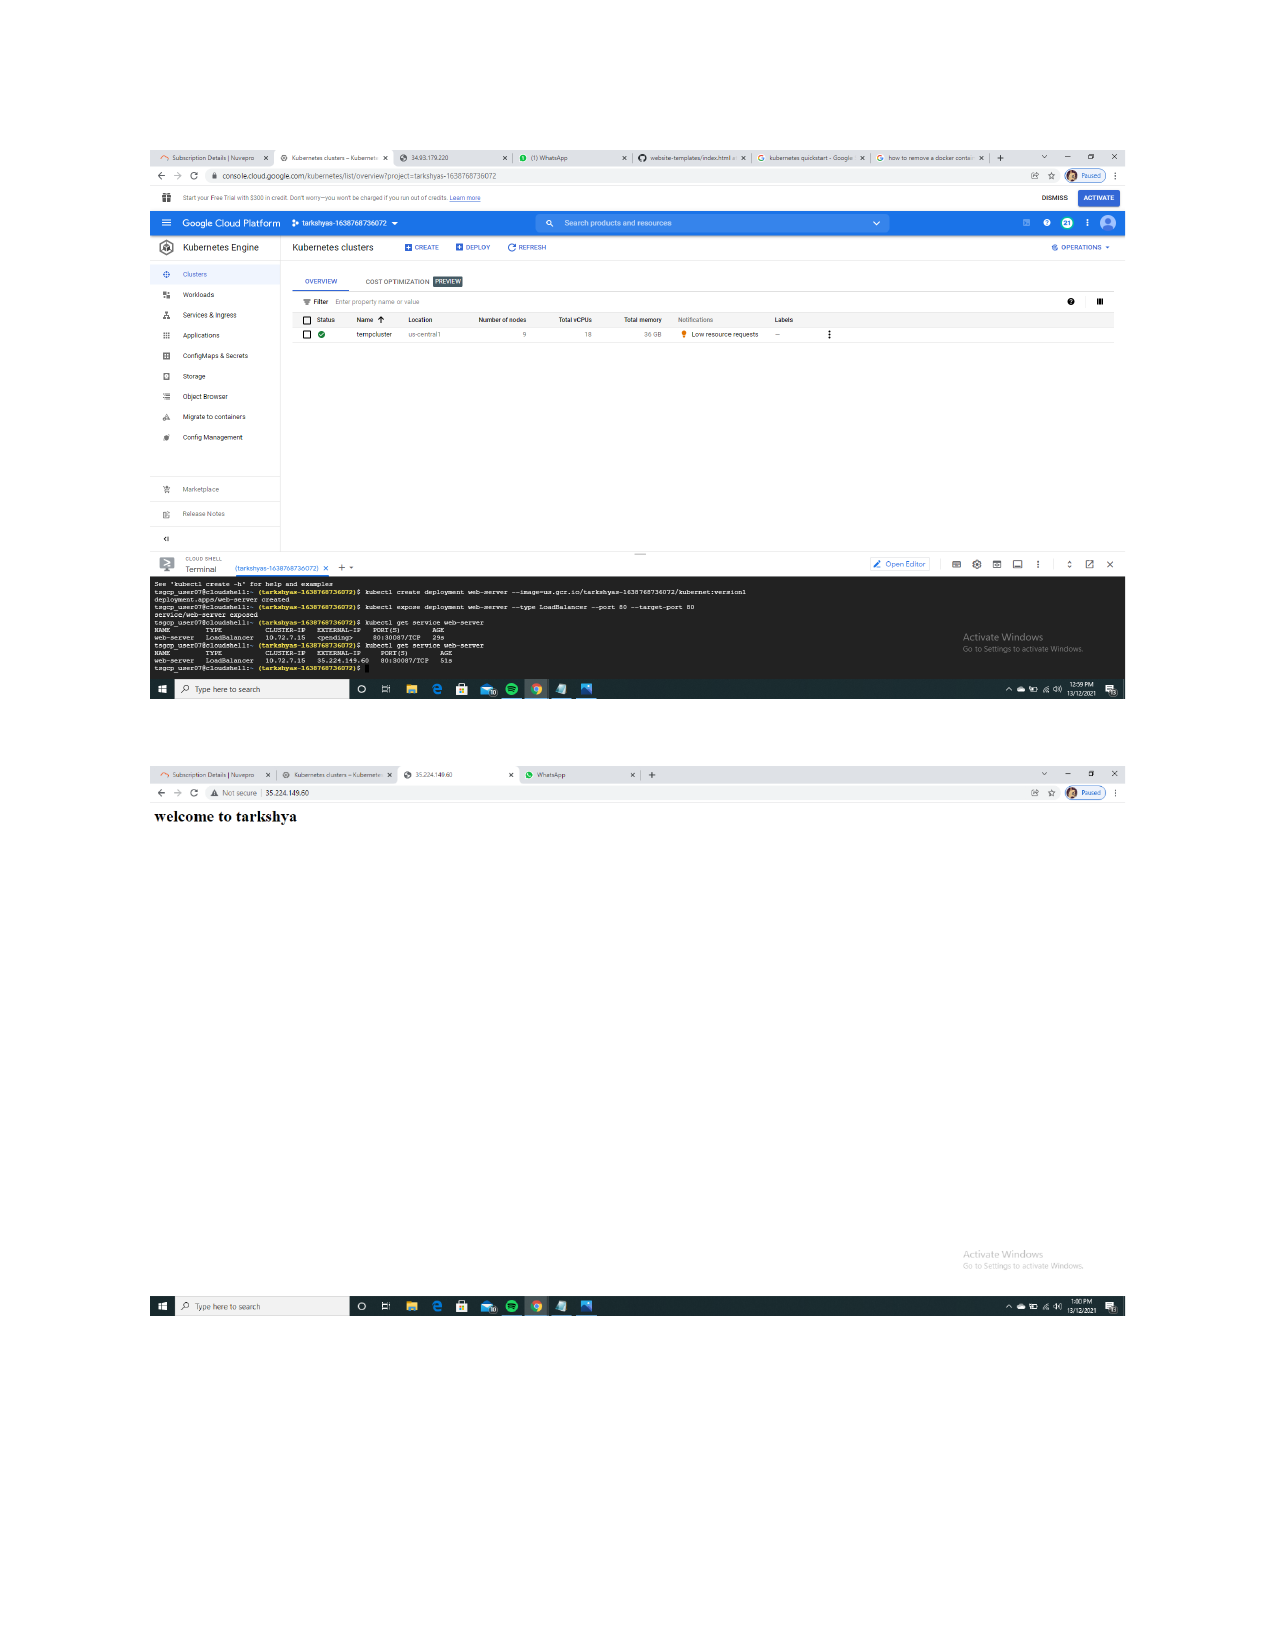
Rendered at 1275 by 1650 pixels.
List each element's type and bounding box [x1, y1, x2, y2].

picture [150, 150, 1125, 699]
picture [150, 766, 1125, 1316]
